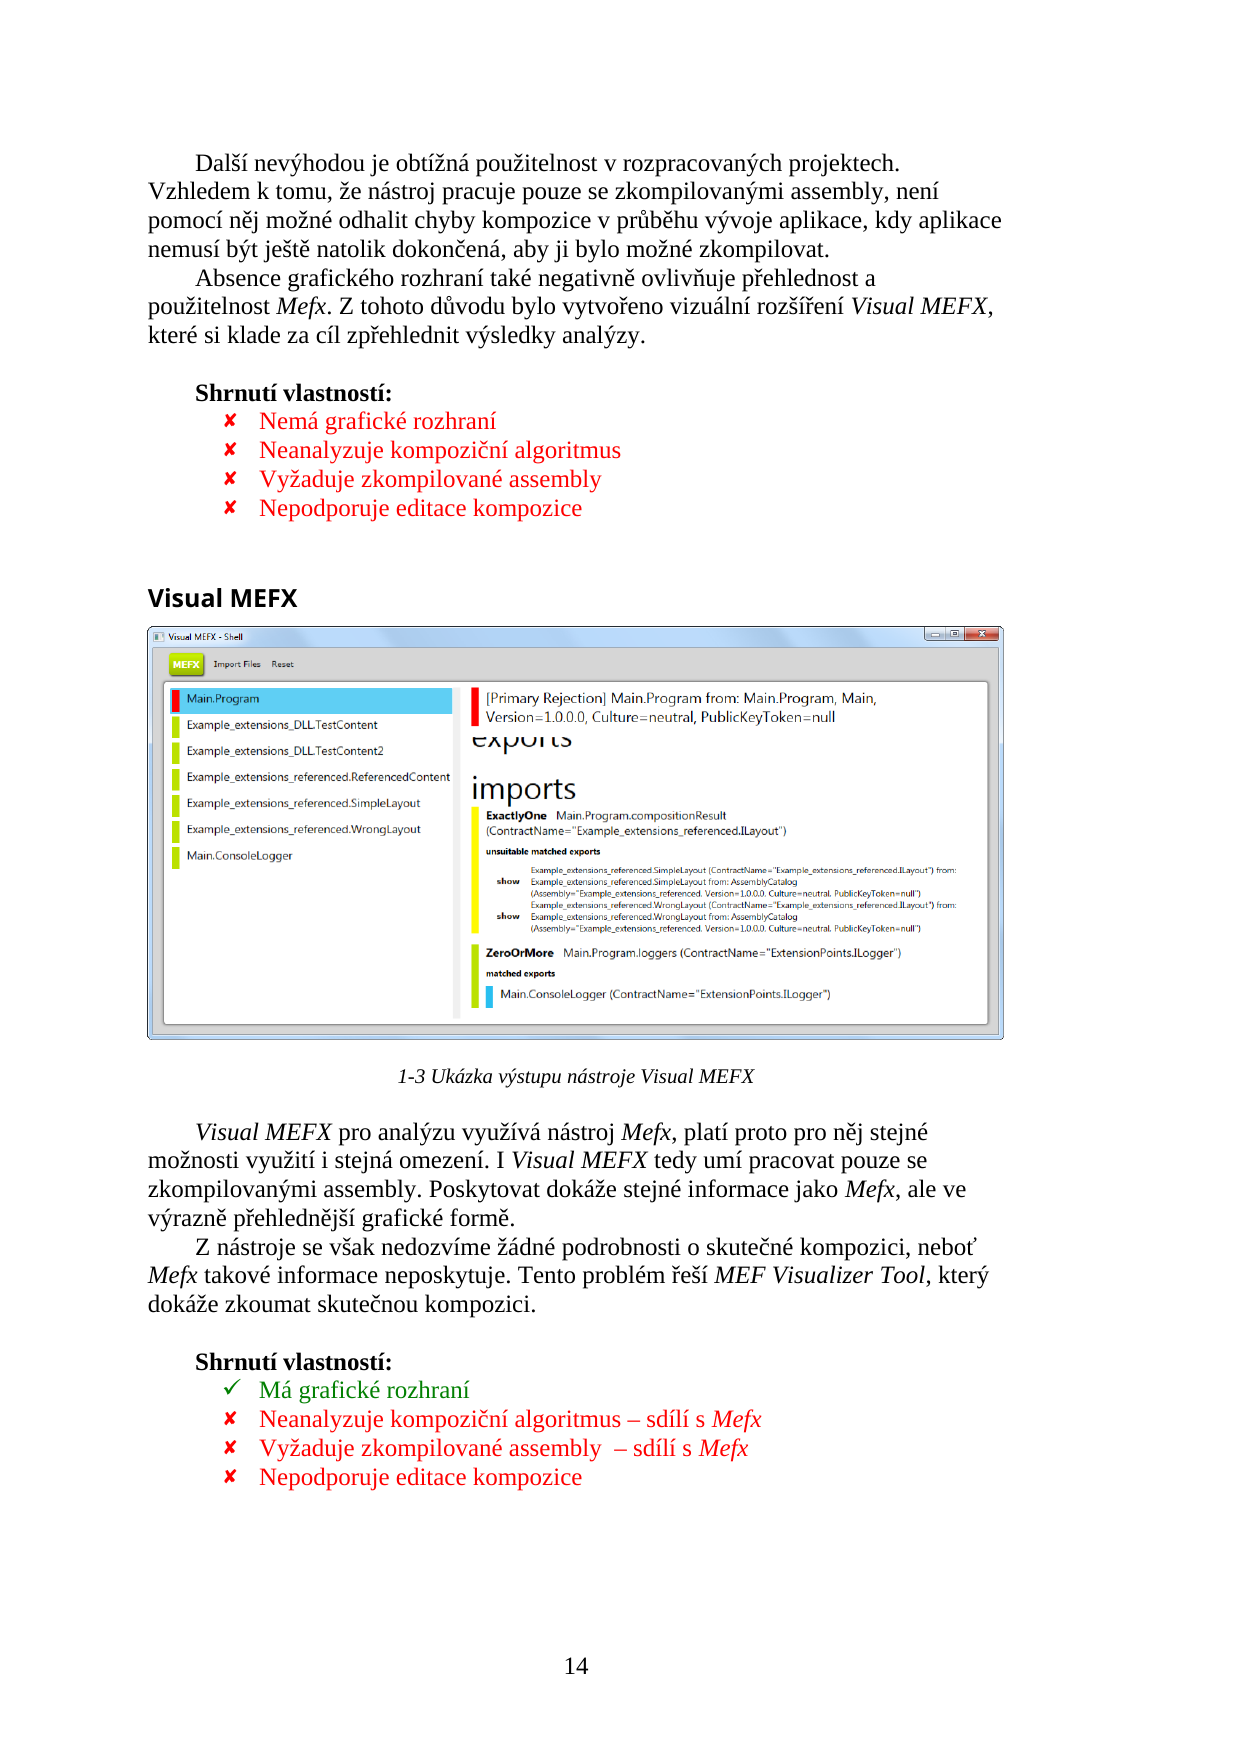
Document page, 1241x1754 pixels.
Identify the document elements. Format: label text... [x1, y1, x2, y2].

text Shrnutí vlastností: [148, 378, 1004, 406]
text Visual MEFX [148, 581, 1004, 614]
text Nemá grafické rozhraní [222, 406, 1004, 435]
text Nepodporuje editace kompozice [222, 493, 1004, 521]
text Neanalyzuje kompoziční algoritmus [222, 435, 1004, 464]
text Z nástroje se však nedozvíme žádné podrobnosti o skutečné kompozici, neboť Mefx takové informace neposkytuje. Tento problém řeší MEF Visualizer Tool, který dokáže zkoumat skutečnou kompozici. [148, 1232, 1004, 1318]
text Absence grafického rozhraní také negativně ovlivňuje přehlednost a použitelnost Mefx. Z tohoto důvodu bylo vytvořeno vizuální rozšíření Visual MEFX, které si klade za cíl zpřehlednit výsledky analýzy. [148, 263, 1004, 349]
text Neanalyzuje kompoziční algoritmus – sdílí s Mefx [222, 1404, 1004, 1433]
text Vyžaduje zkompilované assembly – sdílí s Mefx [222, 1433, 1004, 1462]
text Vyžaduje zkompilované assembly [222, 464, 1004, 493]
text Nepodporuje editace kompozice [222, 1462, 1004, 1490]
text Visual MEFX pro analýzu využívá nástroj Mefx, platí proto pro něj stejné možnosti využití i stejná omezení. I Visual MEFX tedy umí pracovat pouze se zkompilovanými assembly. Poskytovat dokáže stejné informace jako Mefx, ale ve výrazně přehlednější grafické formě. [148, 1117, 1004, 1232]
picture [147, 626, 1004, 1040]
text 1-3 Ukázka výstupu nástroje Visual MEFX [148, 1064, 1004, 1088]
text Shrnutí vlastností: [148, 1347, 1004, 1375]
text Má grafické rozhraní [222, 1375, 1004, 1404]
text Další nevýhodou je obtížná použitelnost v rozpracovaných projektech. Vzhledem k tomu, že nástroj pracuje pouze se zkompilovanými assembly, není pomocí něj možné odhalit chyby kompozice v průběhu vývoje aplikace, kdy aplikace nemusí být ještě natolik dokončená, aby ji bylo možné zkompilovat. [148, 148, 1004, 263]
